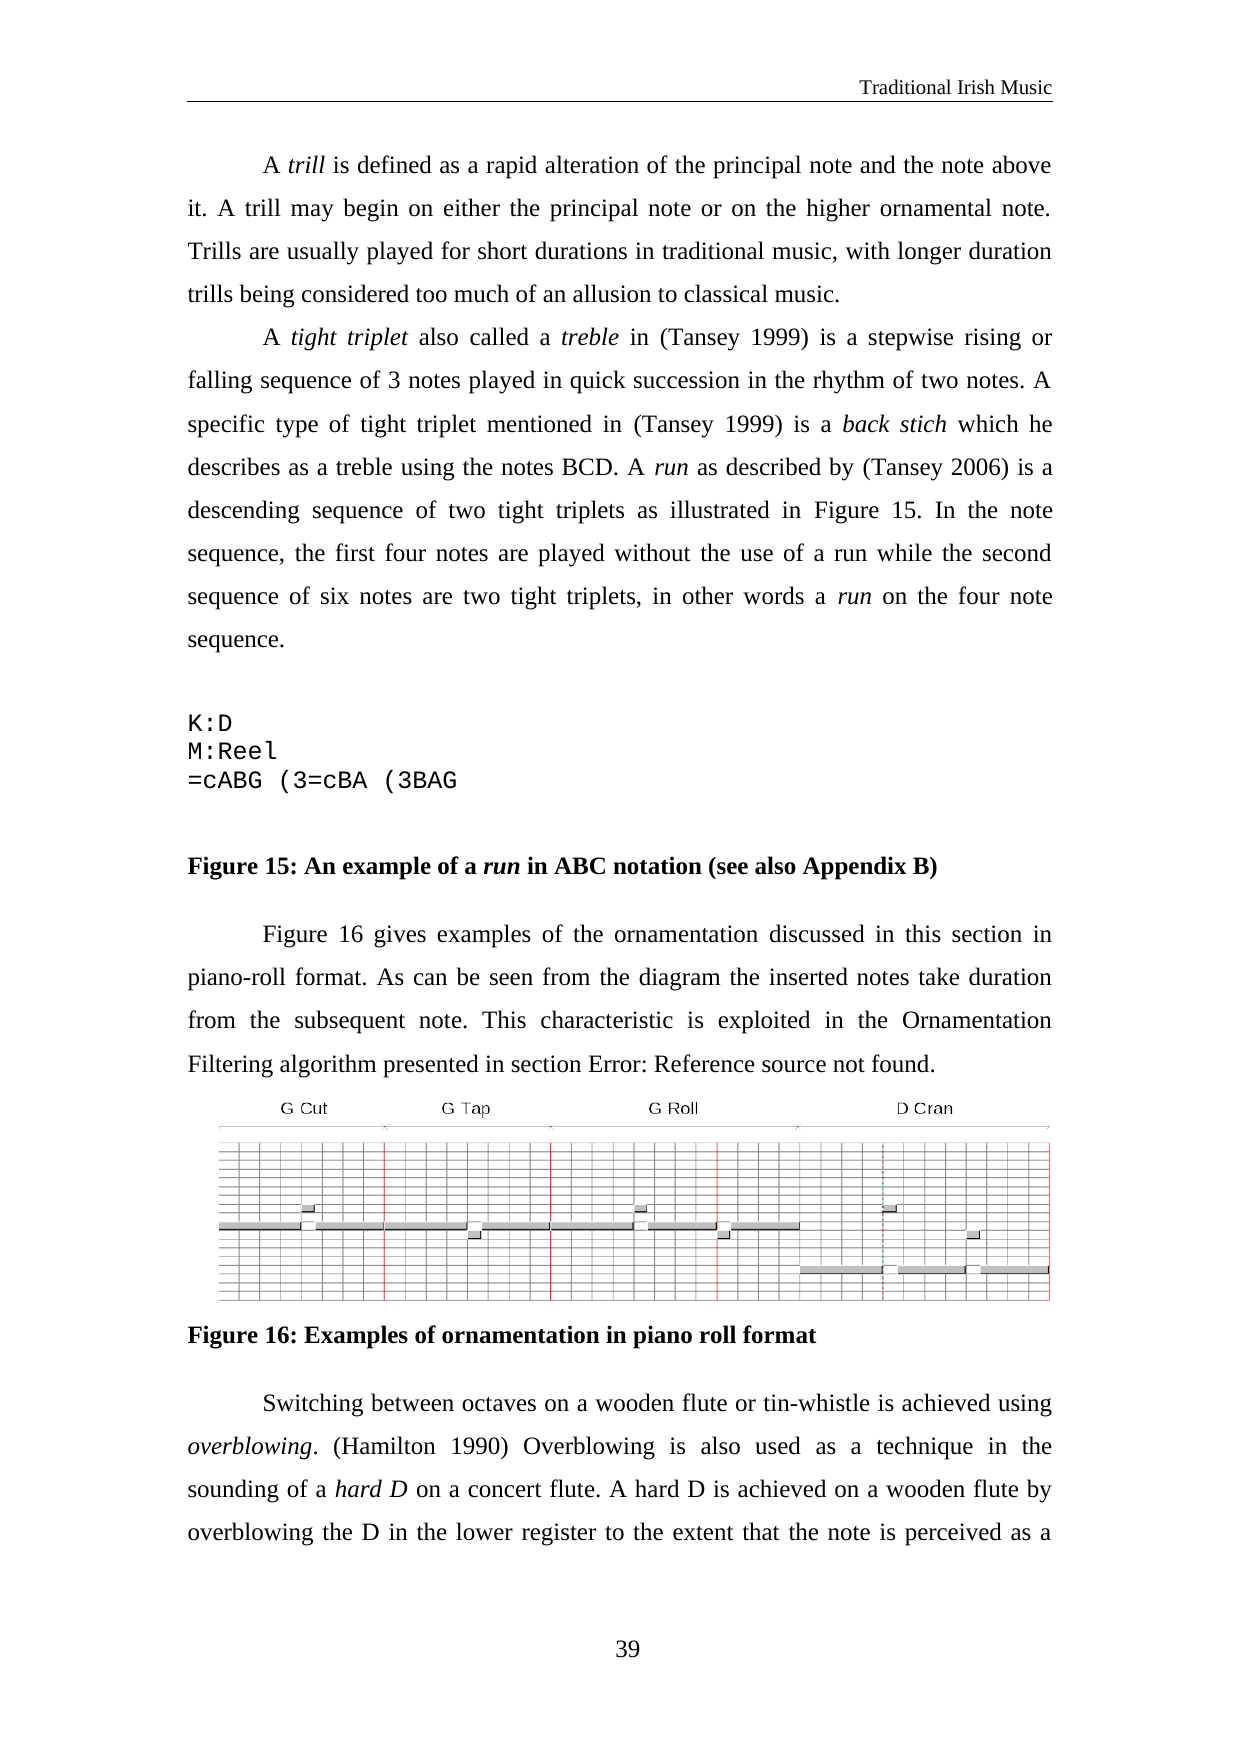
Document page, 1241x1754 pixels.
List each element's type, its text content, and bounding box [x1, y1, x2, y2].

text K:D [187, 711, 1053, 739]
text M:Reel [187, 739, 1053, 767]
text A tight triplet also called a treble in (Tansey 1999) is a stepwise rising or falling sequence of 3 notes played in quick succession in the rhythm of two notes. A specific type of tight triplet mentioned in (Tansey 1999) is a back stich which he describes as a treble using the notes BCD. A run as described by (Tansey 2006) is a descending sequence of two tight triplets as illustrated in Figure 15. In the note sequence, the first four notes are played without the use of a run while the second sequence of six notes are two tight triplets, in other words a run on the four note sequence. [187, 322, 1053, 653]
text A trill is defined as a rapid alteration of the principal note and the note above it. A trill may begin on either the principal note or on the higher ornamental note. Trills are usually played for short durations in traditional music, with longer duration trills being considered too much of an allusion to classical music. [187, 150, 1053, 308]
text =cABG (3=cBA (3BAG [187, 767, 1053, 796]
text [187, 1388, 1053, 1546]
